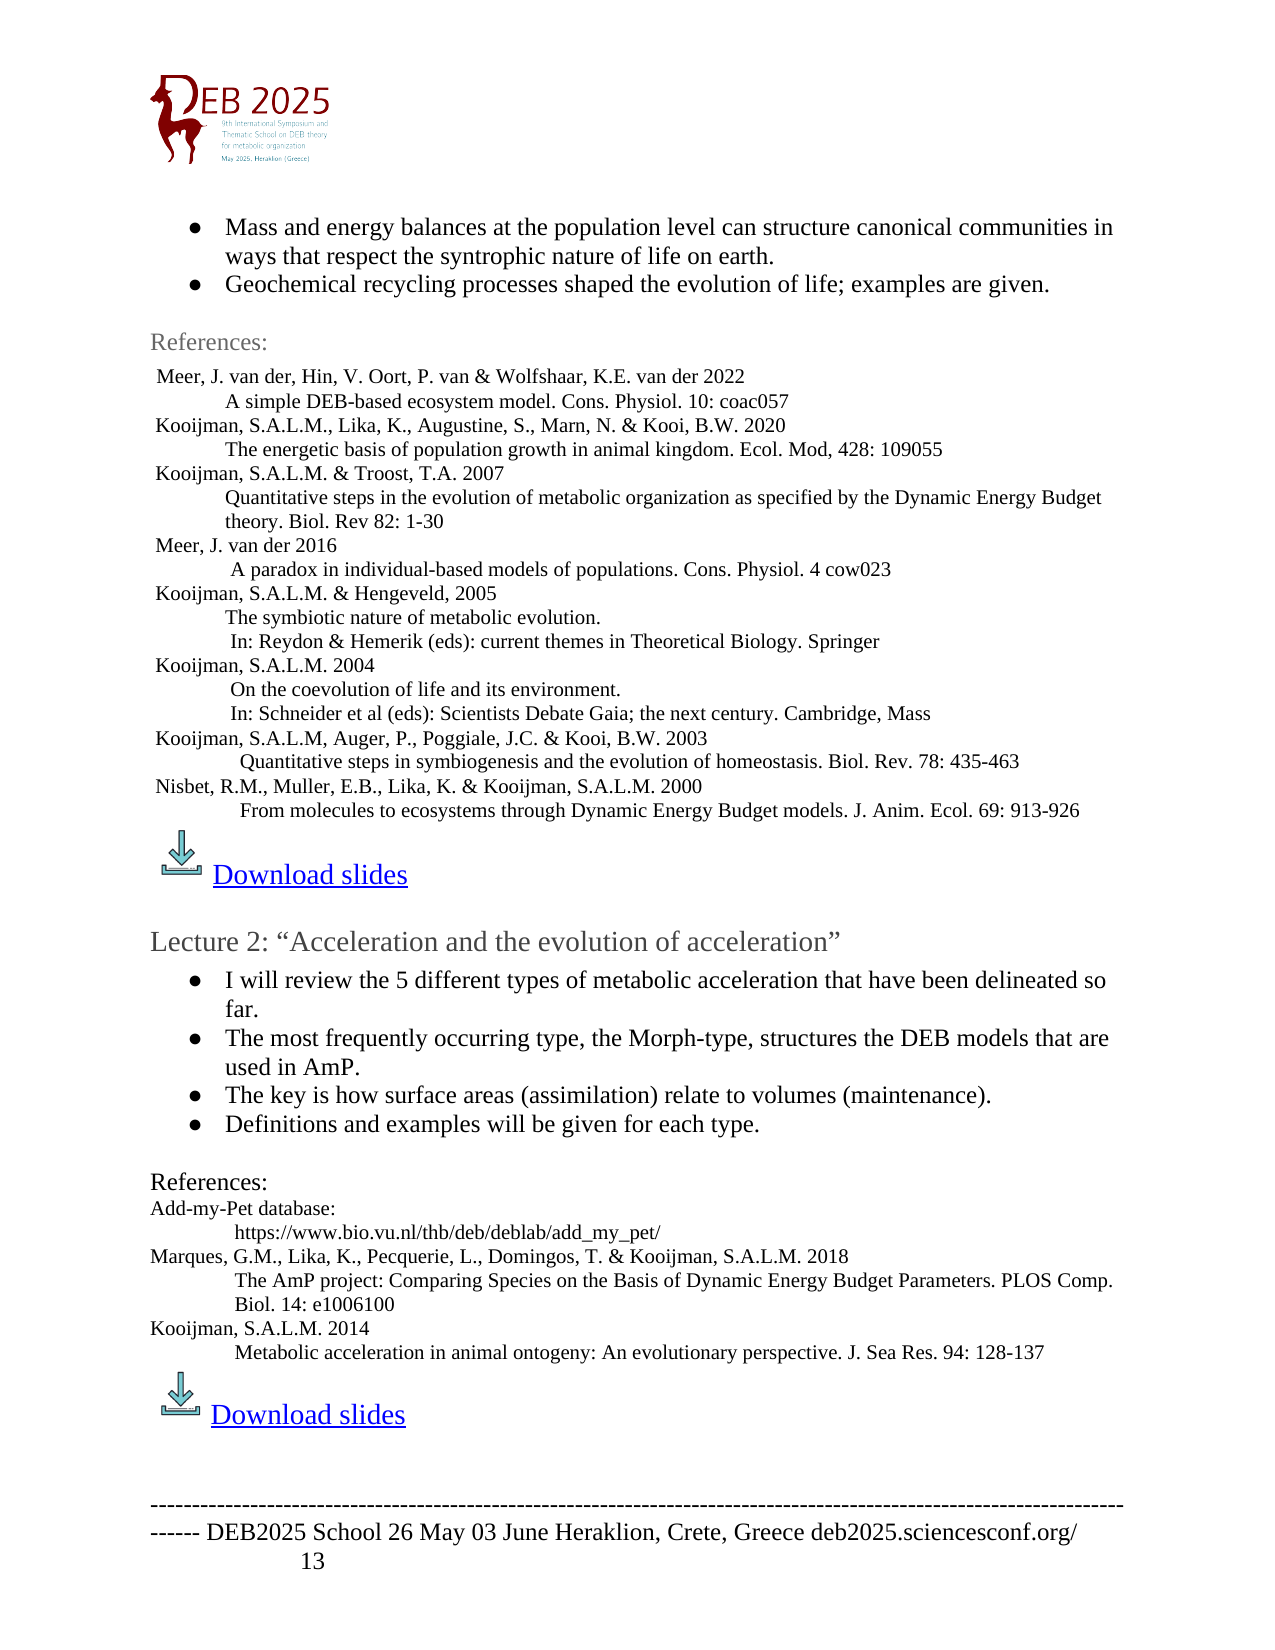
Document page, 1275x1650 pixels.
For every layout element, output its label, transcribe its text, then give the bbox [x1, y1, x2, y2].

text Kooijman, S.A.L.M. & Hengeveld, 2005 [150, 581, 1125, 605]
text Quantitative steps in symbiogenesis and the evolution of homeostasis. Biol. Rev. 78: 435-463 [234, 749, 1125, 773]
list The key is how surface areas (assimilation) relate to volumes (maintenance). [187, 1081, 1125, 1109]
text The symbiotic nature of metabolic evolution. [225, 605, 1125, 629]
text Download slides [150, 822, 1125, 890]
text References: [150, 1167, 1125, 1196]
text Nisbet, R.M., Muller, E.B., Lika, K. & Kooijman, S.A.L.M. 2000 [150, 773, 1125, 798]
text In: Reydon & Hemerik (eds): current themes in Theoretical Biology. Springer [225, 629, 1125, 653]
list Geochemical recycling processes shaped the evolution of life; examples are given. [187, 269, 1125, 298]
list The most frequently occurring type, the Morph-type, structures the DEB models that are used in AmP. [187, 1023, 1125, 1081]
picture [150, 75, 329, 164]
text On the coevolution of life and its environment. [225, 677, 1125, 701]
text A paradox in individual-based models of populations. Cons. Physiol. 4 cow023 [225, 557, 1125, 581]
text Meer, J. van der, Hin, V. Oort, P. van & Wolfshaar, K.E. van der 2022 [150, 364, 1125, 388]
subtitle Lecture 2: “Acceleration and the evolution of acceleration” [150, 924, 1125, 957]
text Add-my-Pet database: [150, 1196, 1125, 1220]
list Mass and energy balances at the population level can structure canonical communities in ways that respect the syntrophic nature of life on earth. [187, 212, 1125, 269]
picture [150, 1364, 211, 1425]
list Definitions and examples will be given for each type. [187, 1109, 1125, 1138]
text Kooijman, S.A.L.M. 2014 [150, 1316, 1125, 1340]
text Kooijman, S.A.L.M, Auger, P., Poggiale, J.C. & Kooi, B.W. 2003 [150, 725, 1125, 749]
text Kooijman, S.A.L.M. & Troost, T.A. 2007 [150, 461, 1125, 485]
text Kooijman, S.A.L.M., Lika, K., Augustine, S., Marn, N. & Kooi, B.W. 2020 [150, 413, 1125, 437]
subtitle References: [150, 327, 1125, 356]
text Kooijman, S.A.L.M. 2004 [150, 653, 1125, 677]
picture [150, 821, 213, 885]
text The AmP project: Comparing Species on the Basis of Dynamic Energy Budget Parameters. PLOS Comp. Biol. 14: e1006100 [234, 1268, 1125, 1316]
text Meer, J. van der 2016 [150, 533, 1125, 557]
text Quantitative steps in the evolution of metabolic organization as specified by the Dynamic Energy Budget theory. Biol. Rev 82: 1-30 [225, 485, 1125, 533]
text Download slides [150, 1364, 1125, 1431]
text Marques, G.M., Lika, K., Pecquerie, L., Domingos, T. & Kooijman, S.A.L.M. 2018 [150, 1244, 1125, 1268]
text From molecules to ecosystems through Dynamic Energy Budget models. J. Anim. Ecol. 69: 913-926 [234, 798, 1125, 822]
text Metabolic acceleration in animal ontogeny: An evolutionary perspective. J. Sea Res. 94: 128-137 [234, 1340, 1125, 1364]
text A simple DEB-based ecosystem model. Cons. Physiol. 10: coac057 [150, 388, 1125, 413]
text https://www.bio.vu.nl/thb/deb/deblab/add_my_pet/ [234, 1220, 1125, 1244]
list I will review the 5 different types of metabolic acceleration that have been delineated so far. [187, 966, 1125, 1023]
text In: Schneider et al (eds): Scientists Debate Gaia; the next century. Cambridge, Mass [225, 701, 1125, 725]
text The energetic basis of population growth in animal kingdom. Ecol. Mod, 428: 109055 [150, 437, 1125, 461]
